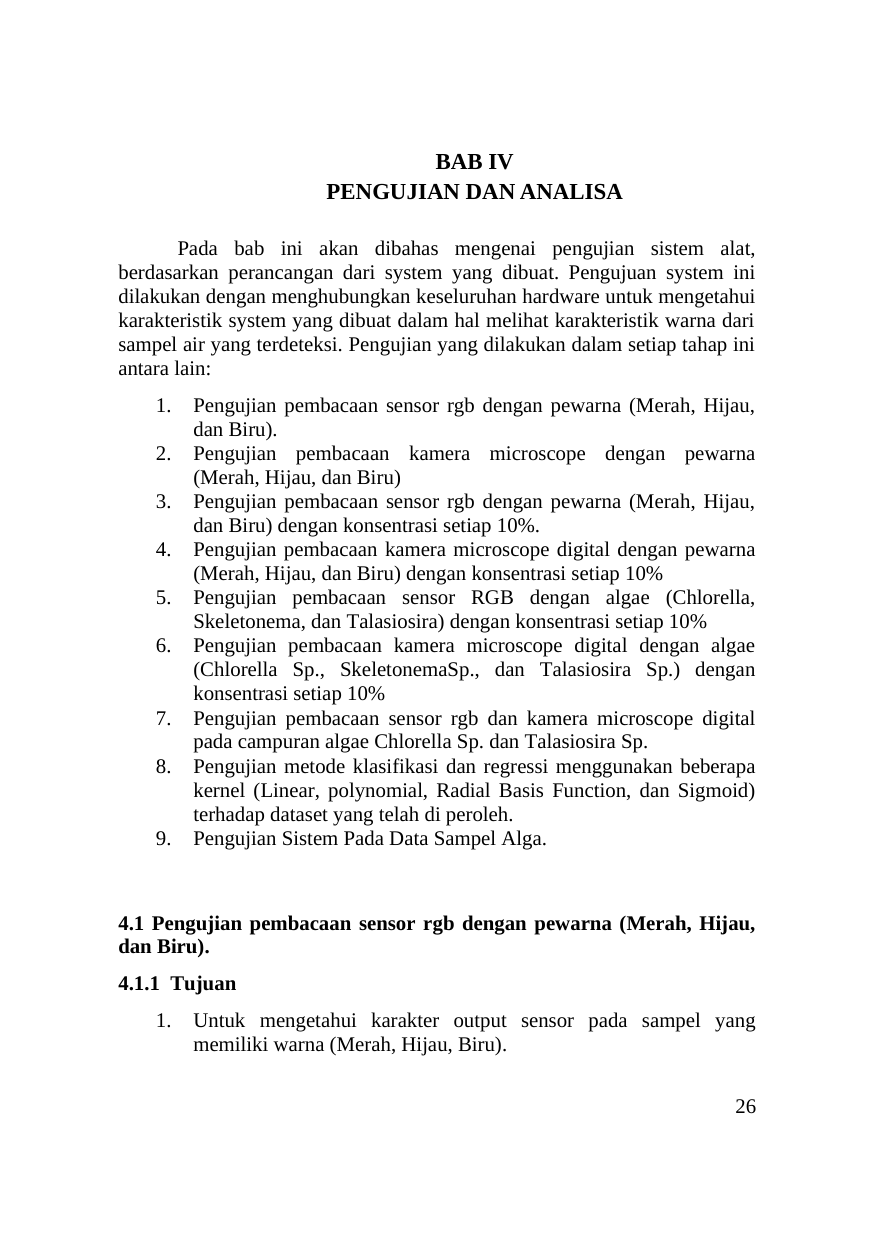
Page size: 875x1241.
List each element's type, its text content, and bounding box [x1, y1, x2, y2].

subtitle 4.1 Pengujian pembacaan sensor rgb dengan pewarna (Merah, Hijau, dan Biru). [118, 910, 756, 958]
list Pengujian pembacaan kamera microscope digital dengan pewarna (Merah, Hijau, dan Biru) dengan konsentrasi setiap 10% [156, 537, 756, 585]
text Pada bab ini akan dibahas mengenai pengujian sistem alat, berdasarkan perancangan dari system yang dibuat. Pengujuan system ini dilakukan dengan menghubungkan keseluruhan hardware untuk mengetahui karakteristik system yang dibuat dalam hal melihat karakteristik warna dari sampel air yang terdeteksi. Pengujian yang dilakukan dalam setiap tahap ini antara lain: [118, 236, 756, 380]
subtitle PENGUJIAN DAN ANALISA [118, 178, 756, 204]
list Pengujian pembacaan kamera microscope digital dengan algae (Chlorella Sp., SkeletonemaSp., dan Talasiosira Sp.) dengan konsentrasi setiap 10% [156, 633, 756, 705]
list Pengujian pembacaan sensor rgb dengan pewarna (Merah, Hijau, dan Biru) dengan konsentrasi setiap 10%. [156, 489, 756, 537]
list Pengujian pembacaan sensor RGB dengan algae (Chlorella, Skeletonema, dan Talasiosira) dengan konsentrasi setiap 10% [156, 585, 756, 633]
list Pengujian Sistem Pada Data Sampel Alga. [156, 826, 756, 850]
subtitle 4.1.1 Tujuan [118, 971, 756, 995]
subtitle BAB IV [118, 148, 756, 174]
list Pengujian pembacaan sensor rgb dengan pewarna (Merah, Hijau, dan Biru). [156, 393, 756, 441]
list Pengujian metode klasifikasi dan regressi menggunakan beberapa kernel (Linear, polynomial, Radial Basis Function, dan Sigmoid) terhadap dataset yang telah di peroleh. [156, 753, 756, 826]
list Pengujian pembacaan sensor rgb dan kamera microscope digital pada campuran algae Chlorella Sp. dan Talasiosira Sp. [156, 705, 756, 753]
list Untuk mengetahui karakter output sensor pada sampel yang memiliki warna (Merah, Hijau, Biru). [156, 1008, 756, 1056]
list Pengujian pembacaan kamera microscope dengan pewarna (Merah, Hijau, dan Biru) [156, 441, 756, 489]
